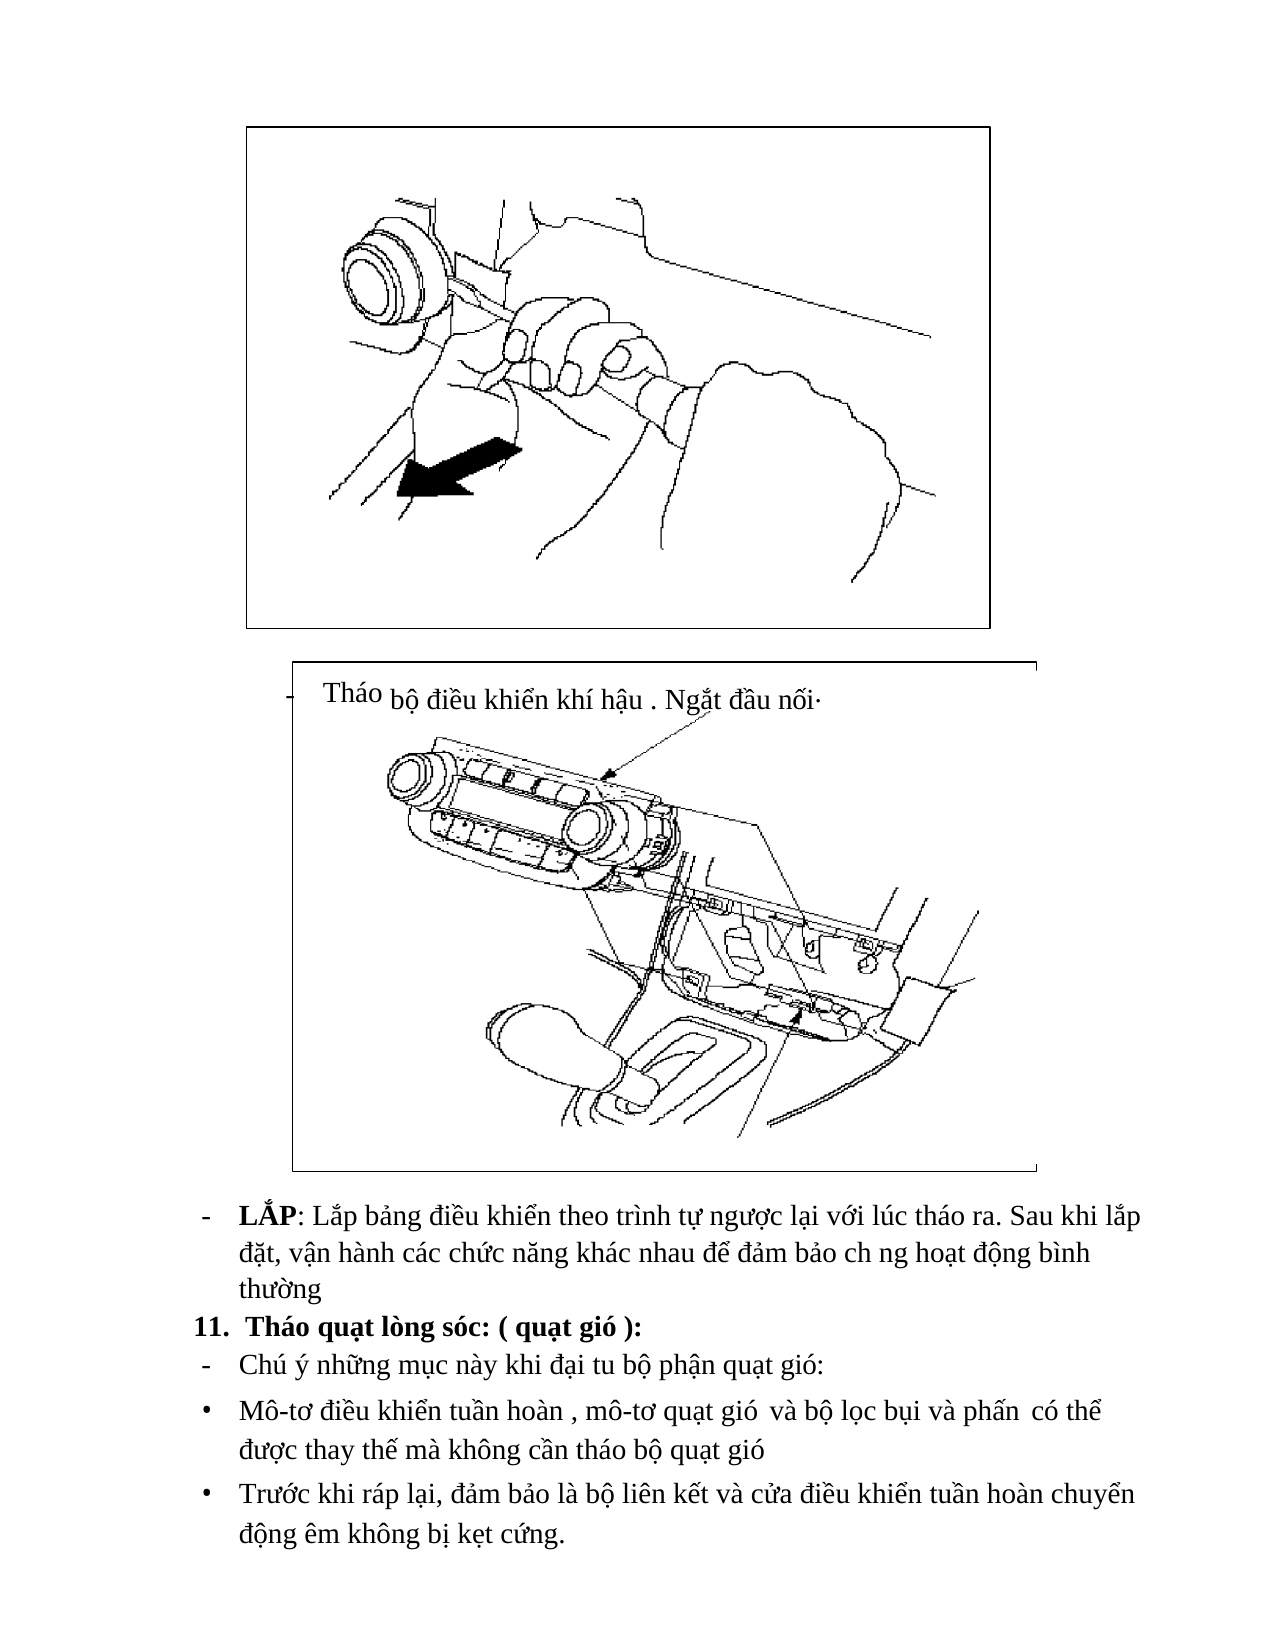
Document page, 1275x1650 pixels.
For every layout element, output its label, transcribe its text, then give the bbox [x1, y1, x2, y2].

picture [308, 670, 1037, 1164]
list Trước khi ráp lại, đảm bảo là bộ liên kết và cửa điều khiển tuần hoàn chuyển động êm không bị kẹt cứng. [201, 1473, 1159, 1549]
list Chú ý những mục này khi đại tu bộ phận quạt gió: [201, 1347, 1200, 1381]
list LẮP: Lắp bảng điều khiển theo trình tự ngược lại với lúc tháo ra. Sau khi lắp đặt, vận hành các chức năng khác nhau để đảm bảo ch ng hoạt động bình thường [201, 1198, 1156, 1305]
subtitle Tháo quạt lòng sóc: ( quạt gió ): [193, 1309, 1200, 1343]
picture [261, 134, 936, 583]
list Mô-tơ điều khiển tuần hoàn , mô-tơ quạt gió và bộ lọc bụi và phấn có thể được thay thế mà không cần tháo bộ quạt gió [201, 1389, 1161, 1466]
